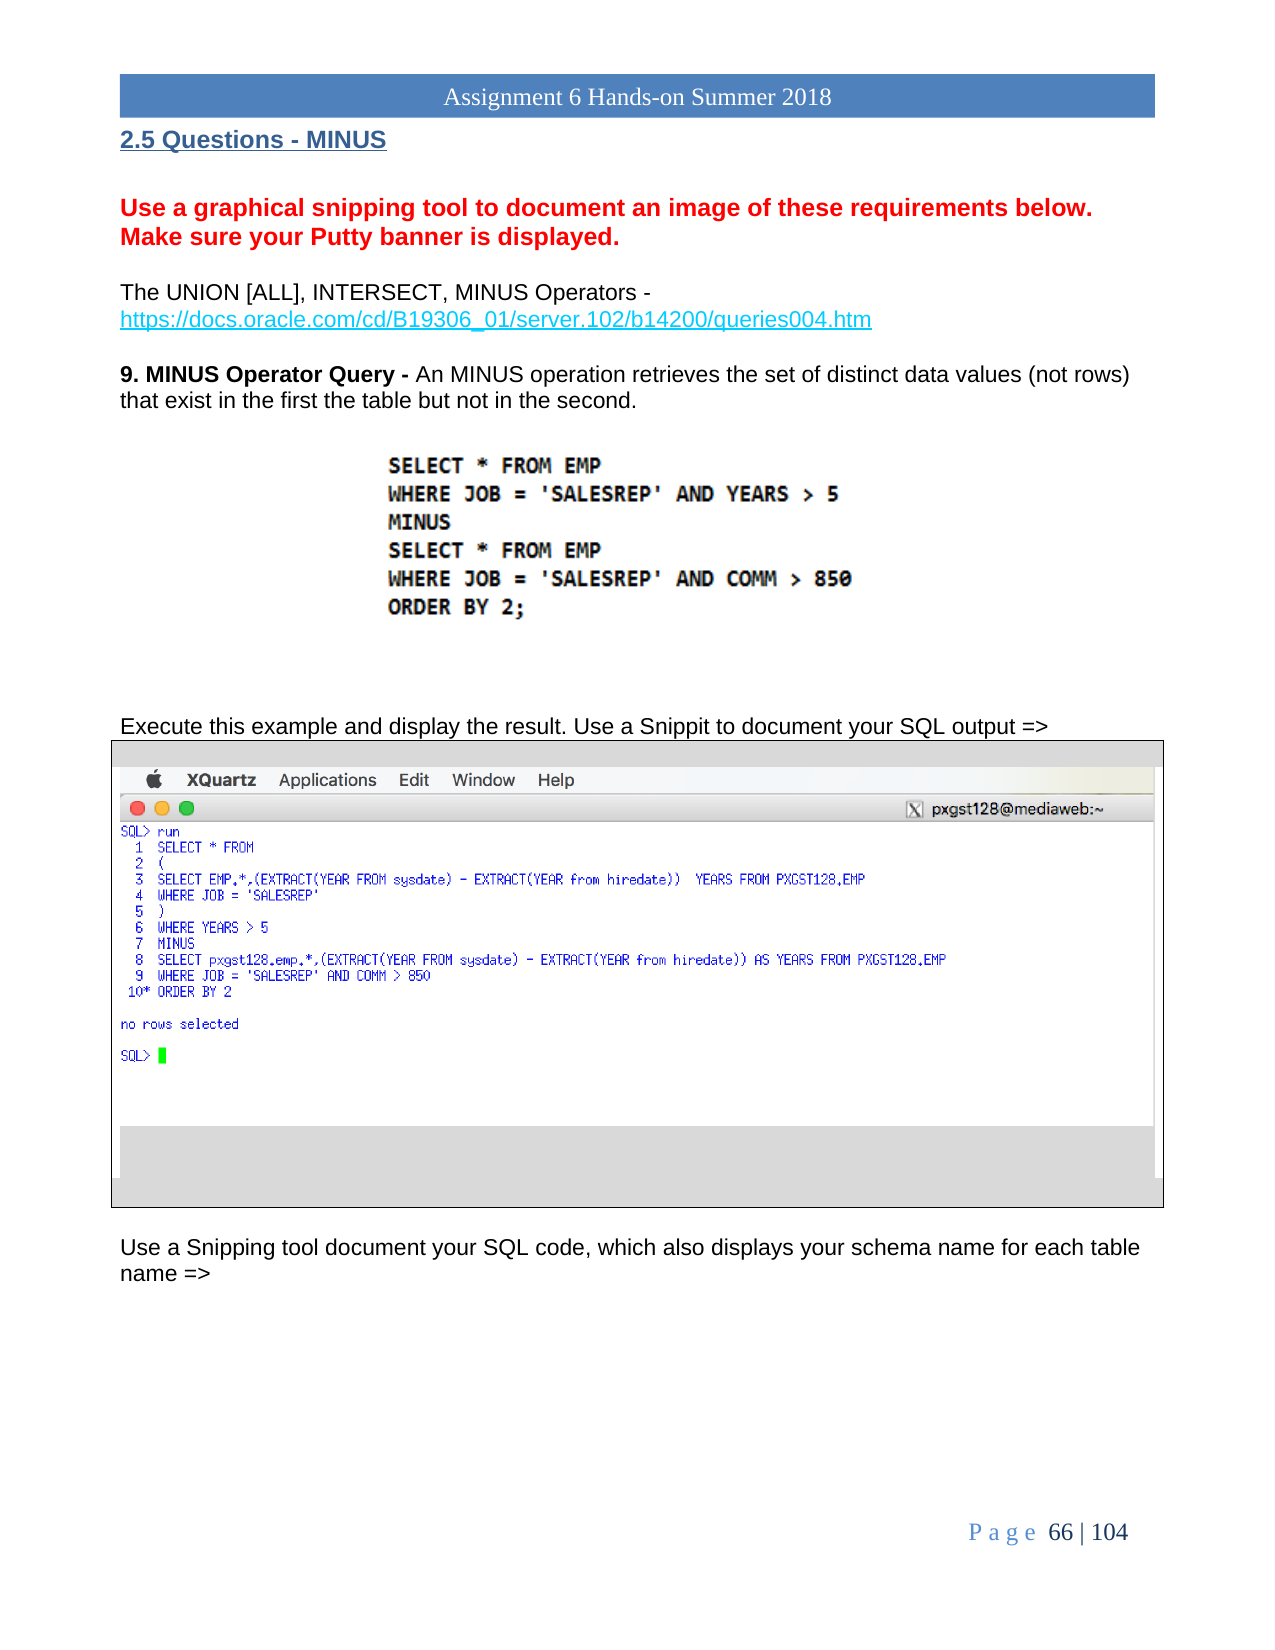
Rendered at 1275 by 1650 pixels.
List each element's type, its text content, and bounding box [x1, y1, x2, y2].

picture [120, 767, 1154, 1126]
text Execute this example and display the result. Use a Snippit to document your SQL output => [120, 713, 1155, 740]
text 9. MINUS Operator Query - An MINUS operation retrieves the set of distinct data values (not rows) that exist in the first the table but not in the second. [120, 361, 1155, 413]
picture [384, 439, 891, 632]
text Use a graphical snipping tool to document an image of these requirements below. Make sure your Putty banner is displayed. [120, 193, 1155, 250]
text Use a Snipping tool document your SQL code, which also displays your schema name for each table name => [120, 1234, 1155, 1287]
subtitle 2.5 Questions - MINUS [120, 118, 1155, 154]
text The UNION [ALL], INTERSECT, MINUS Operators - https://docs.oracle.com/cd/B19306_01/server.102/b14200/queries004.htm [120, 279, 1155, 332]
